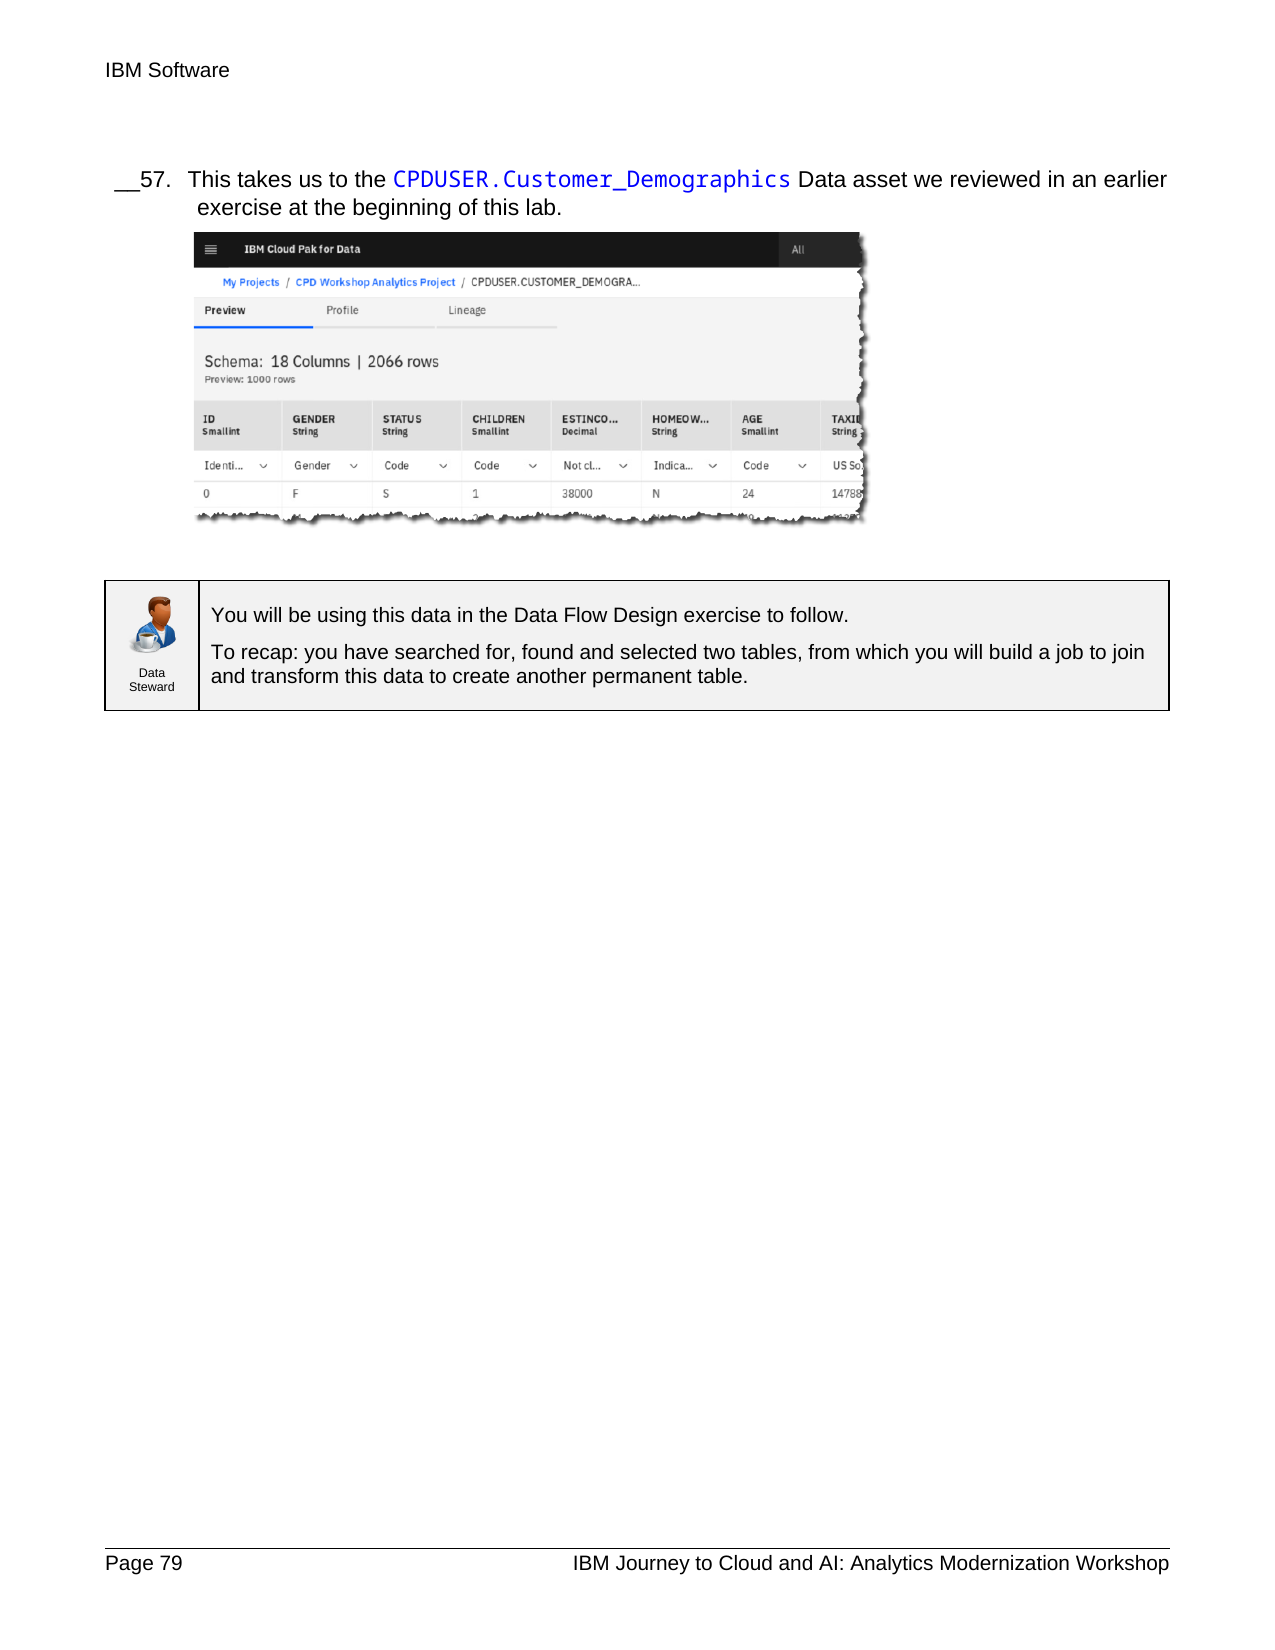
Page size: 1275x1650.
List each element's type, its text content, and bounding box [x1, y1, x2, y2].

picture [123, 596, 180, 653]
table_header You will be using this data in the Data Flow Design exercise to follow. To recap: you have searched for, found and selected two tables, from which you will build a job to join and transform this data to create another permanent table. [200, 581, 1168, 710]
picture [193, 232, 872, 529]
list This takes us to the CPDUSER.Customer_Demographics Data asset we reviewed in an earlier exercise at the beginning of this lab. [114, 162, 1170, 220]
table_header Data Steward [106, 581, 198, 710]
